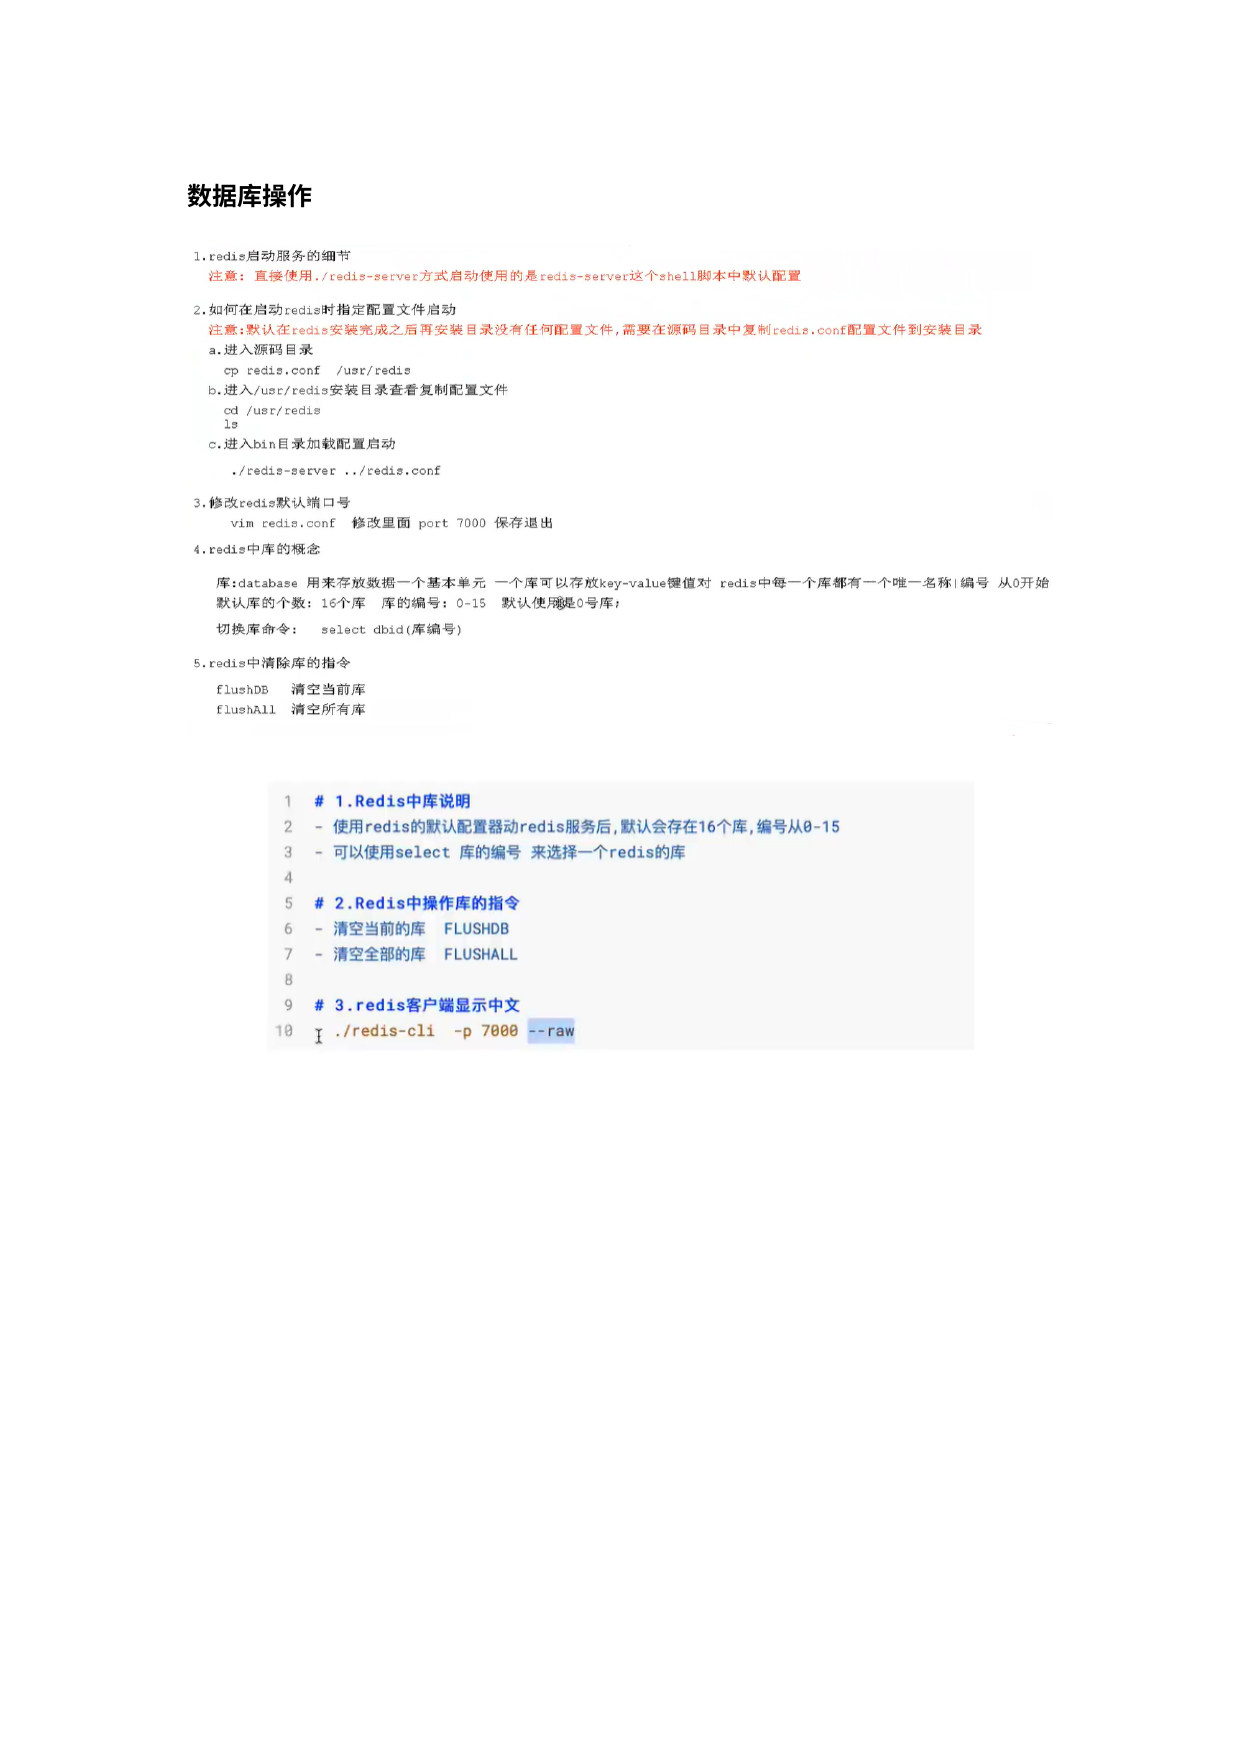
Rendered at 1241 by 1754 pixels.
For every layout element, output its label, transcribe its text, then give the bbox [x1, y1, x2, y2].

subtitle 数据库操作 [187, 162, 1053, 227]
picture [187, 245, 1053, 736]
picture [266, 779, 975, 1055]
